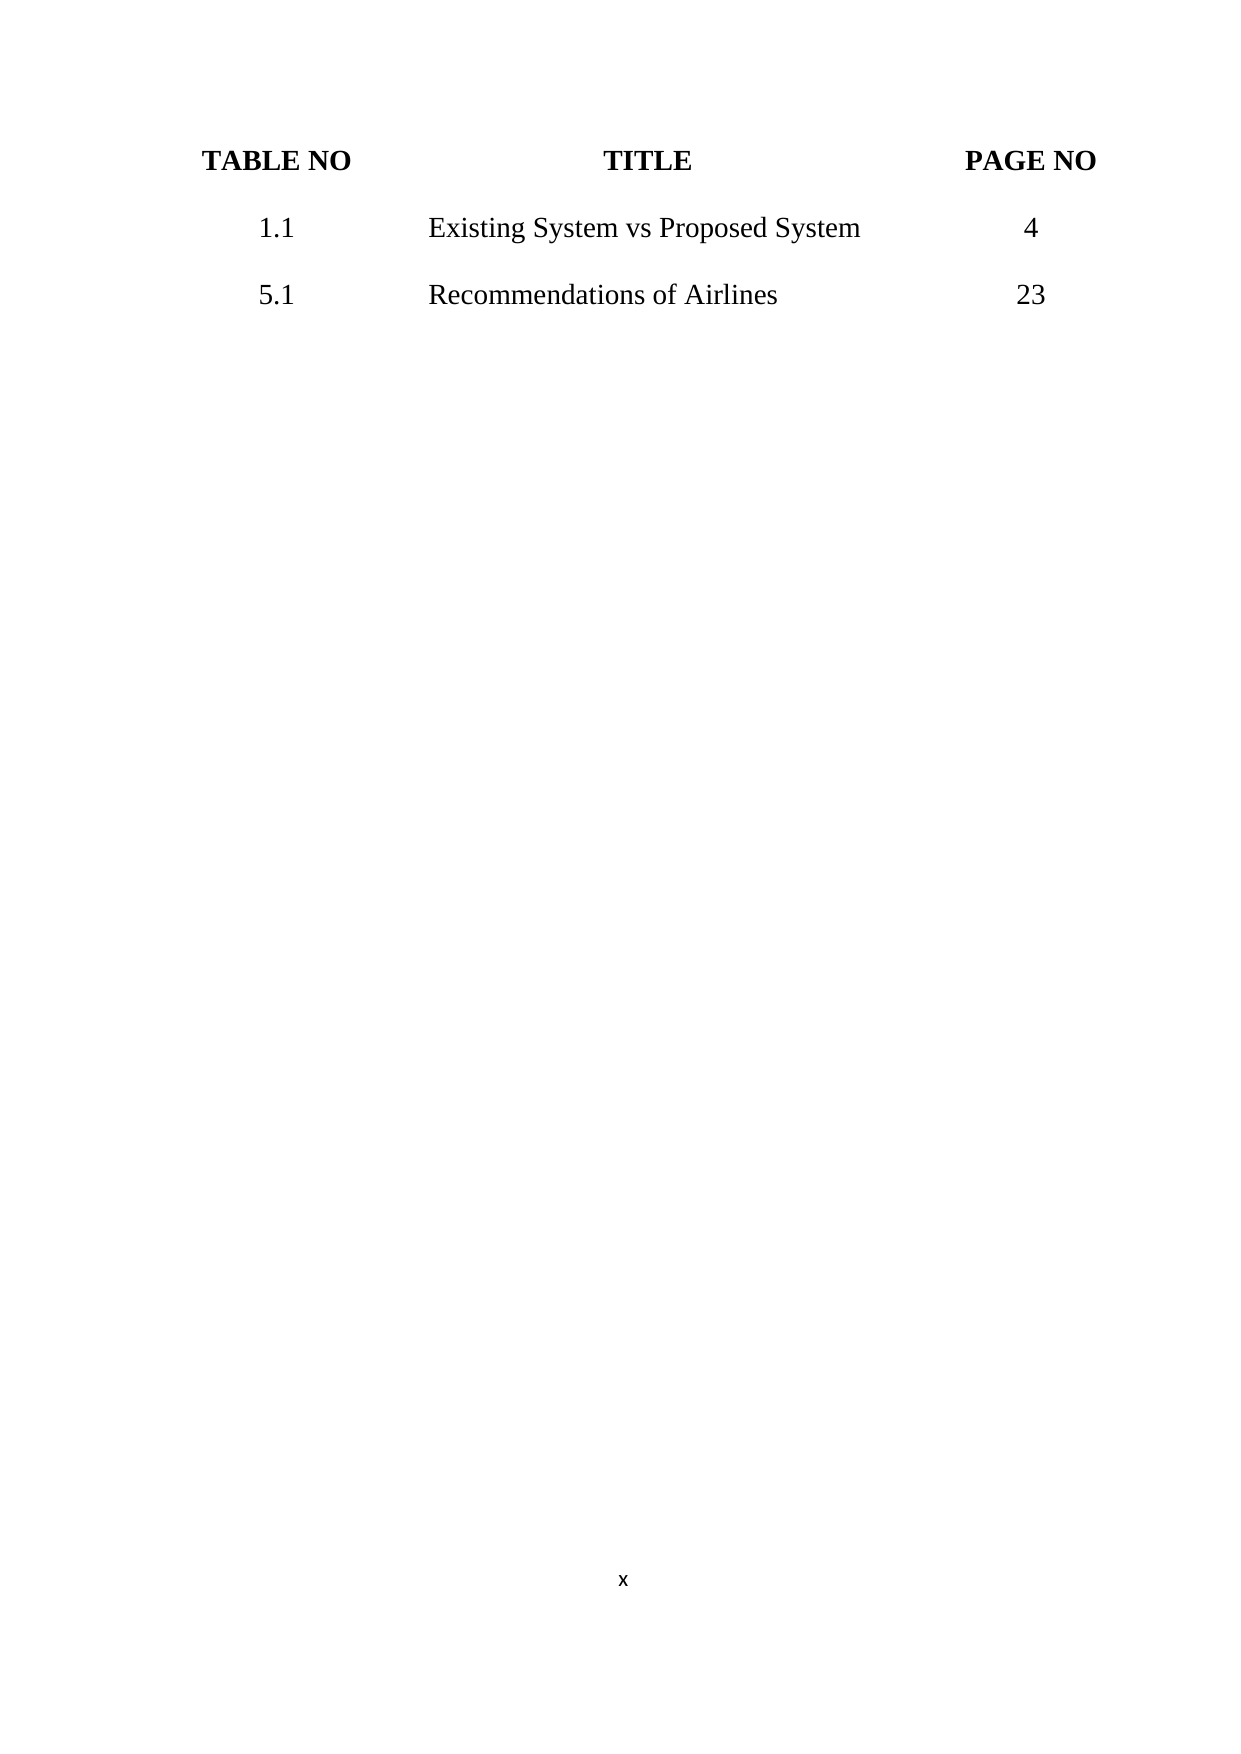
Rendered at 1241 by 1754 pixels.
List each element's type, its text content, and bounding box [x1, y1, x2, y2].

table_cell 5.1 [136, 277, 417, 344]
table_cell 23 [951, 277, 1110, 344]
table_cell 4 [951, 210, 1110, 277]
table_header TABLE NO [136, 143, 417, 210]
table_cell Recommendations of Airlines [417, 277, 951, 344]
table_cell Existing System vs Proposed System [417, 210, 951, 277]
table_header TITLE [417, 143, 951, 210]
table_cell 1.1 [136, 210, 417, 277]
table_header PAGE NO [951, 143, 1110, 210]
